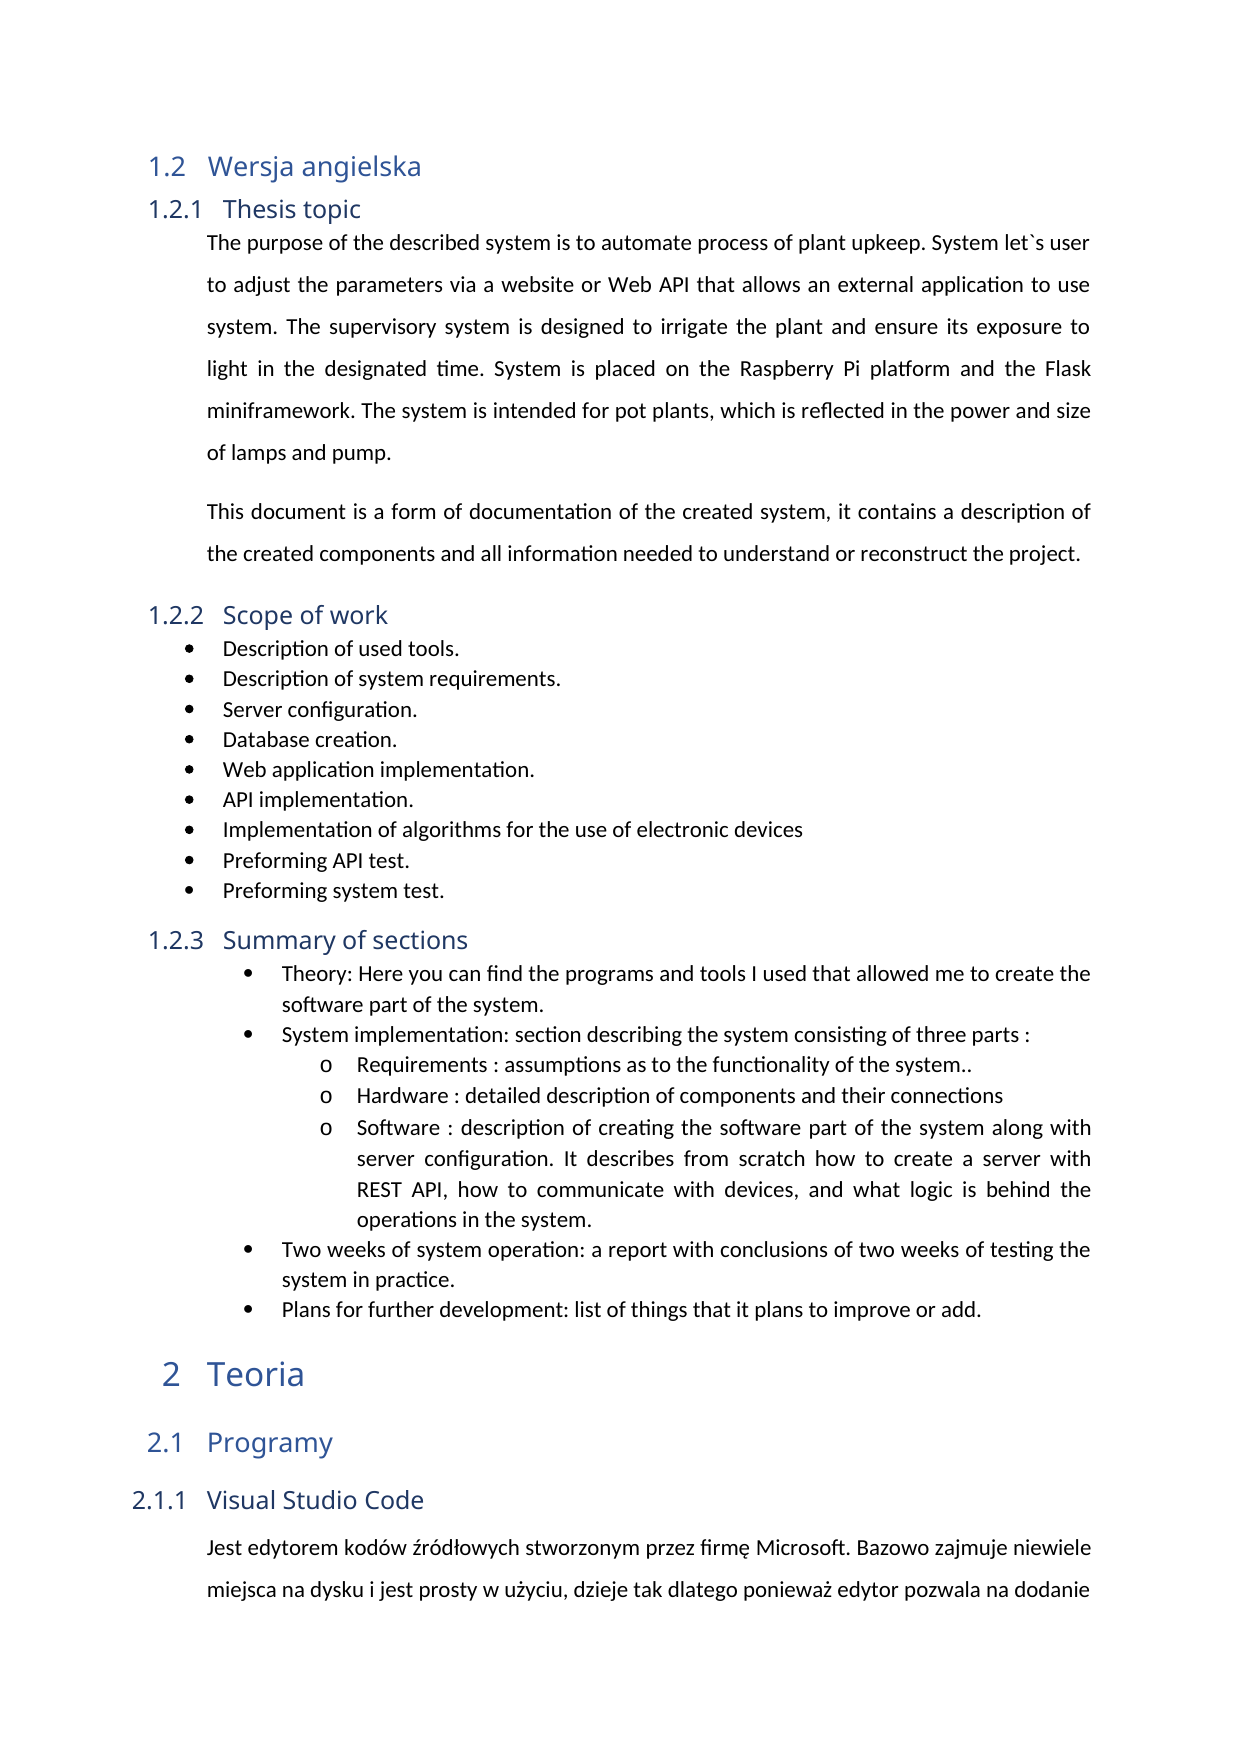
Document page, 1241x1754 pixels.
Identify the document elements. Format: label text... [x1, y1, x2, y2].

subtitle Programy [147, 1423, 1093, 1460]
list Server configuration. [185, 695, 1093, 723]
subtitle Teoria [162, 1351, 1093, 1396]
list API implementation. [185, 785, 1093, 813]
list Preforming API test. [185, 846, 1093, 874]
list Requirements : assumptions as to the functionality of the system.. [319, 1050, 1093, 1079]
list Preforming system test. [185, 876, 1093, 904]
subtitle Visual Studio Code [132, 1482, 1093, 1517]
text This document is a form of documentation of the created system, it contains a description of the created components and all information needed to understand or reconstruct the project. [207, 497, 1093, 567]
list Web application implementation. [185, 755, 1093, 783]
list Description of used tools. [185, 634, 1093, 662]
list System implementation: section describing the system consisting of three parts : [244, 1020, 1093, 1048]
list Description of system requirements. [185, 664, 1093, 692]
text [207, 1533, 1093, 1603]
subtitle Wersja angielska [148, 148, 1093, 184]
list Hardware : detailed description of components and their connections [319, 1082, 1093, 1111]
list Plans for further development: list of things that it plans to improve or add. [244, 1296, 1093, 1323]
list Theory: Here you can find the programs and tools I used that allowed me to create the software part of the system. [244, 959, 1093, 1018]
list Database creation. [185, 725, 1093, 753]
list Software : description of creating the software part of the system along with server configuration. It describes from scratch how to create a server with REST API, how to communicate with devices, and what logic is behind the operations in the system. [319, 1113, 1093, 1233]
list Implementation of algorithms for the use of electronic devices [185, 816, 1093, 843]
text The purpose of the described system is to automate process of plant upkeep. System let`s user to adjust the parameters via a website or Web API that allows an external application to use system. The supervisory system is designed to irrigate the plant and ensure its exposure to light in the designated time. System is placed on the Raspberry Pi platform and the Flask miniframework. The system is intended for pot plants, which is reflected in the power and size of lamps and pump. [207, 228, 1093, 466]
subtitle Scope of work [148, 597, 1093, 632]
subtitle Thesis topic [148, 192, 1093, 226]
subtitle Summary of sections [148, 923, 1093, 957]
list Two weeks of system operation: a report with conclusions of two weeks of testing the system in practice. [244, 1235, 1093, 1293]
